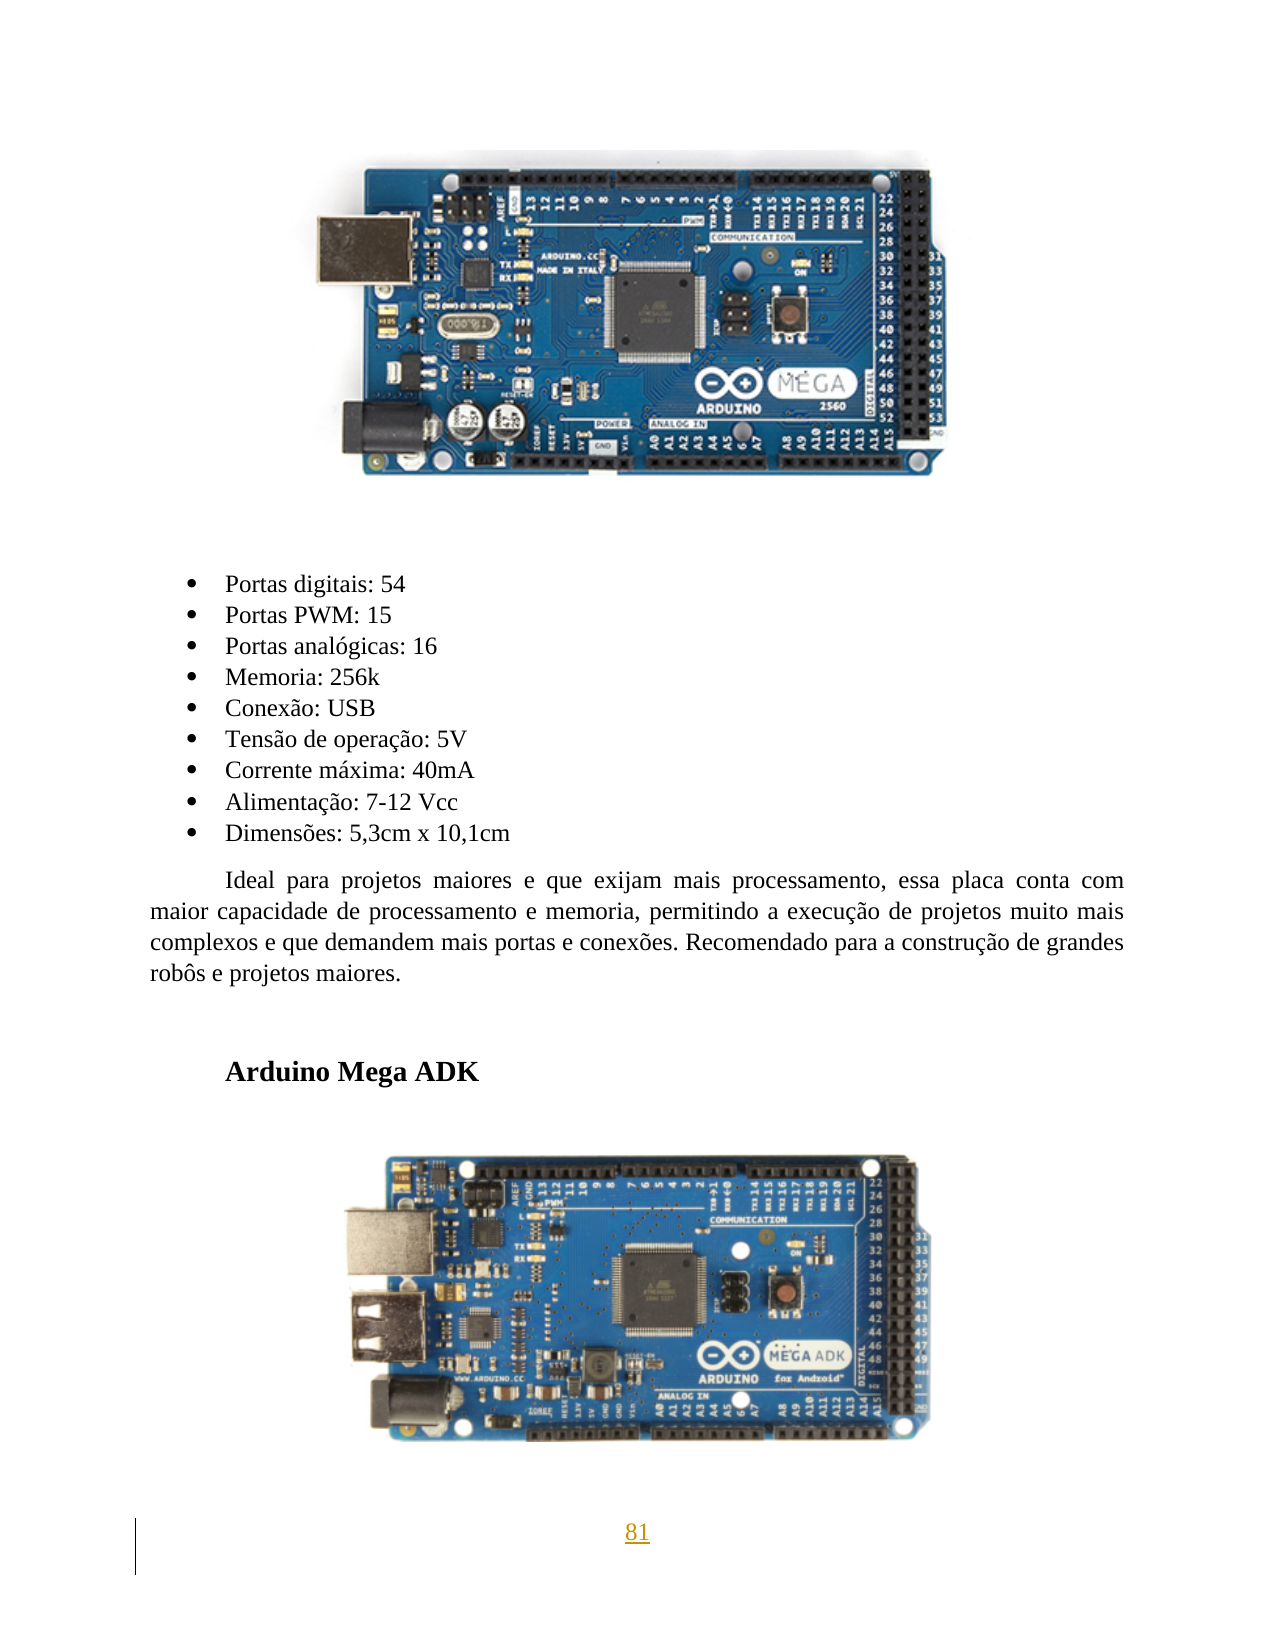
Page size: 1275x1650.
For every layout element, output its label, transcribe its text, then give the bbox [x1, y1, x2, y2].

text Arduino Mega ADK [150, 1054, 1125, 1087]
list Tensão de operação: 5V [187, 724, 1125, 753]
list Alimentação: 7-12 Vcc [187, 787, 1125, 815]
list Portas digitais: 54 [187, 569, 1125, 598]
list Portas PWM: 15 [187, 600, 1125, 629]
list Portas analógicas: 16 [187, 631, 1125, 660]
list Memoria: 256k [187, 662, 1125, 691]
list Conexão: USB [187, 693, 1125, 722]
list Dimensões: 5,3cm x 10,1cm [187, 818, 1125, 846]
list Corrente máxima: 40mA [187, 756, 1125, 784]
text Ideal para projetos maiores e que exijam mais processamento, essa placa conta com maior capacidade de processamento e memoria, permitindo a execução de projetos muito mais complexos e que demandem mais portas e conexões. Recomendado para a construção de grandes robôs e projetos maiores. [150, 865, 1125, 987]
picture [343, 1154, 932, 1442]
picture [286, 150, 989, 503]
